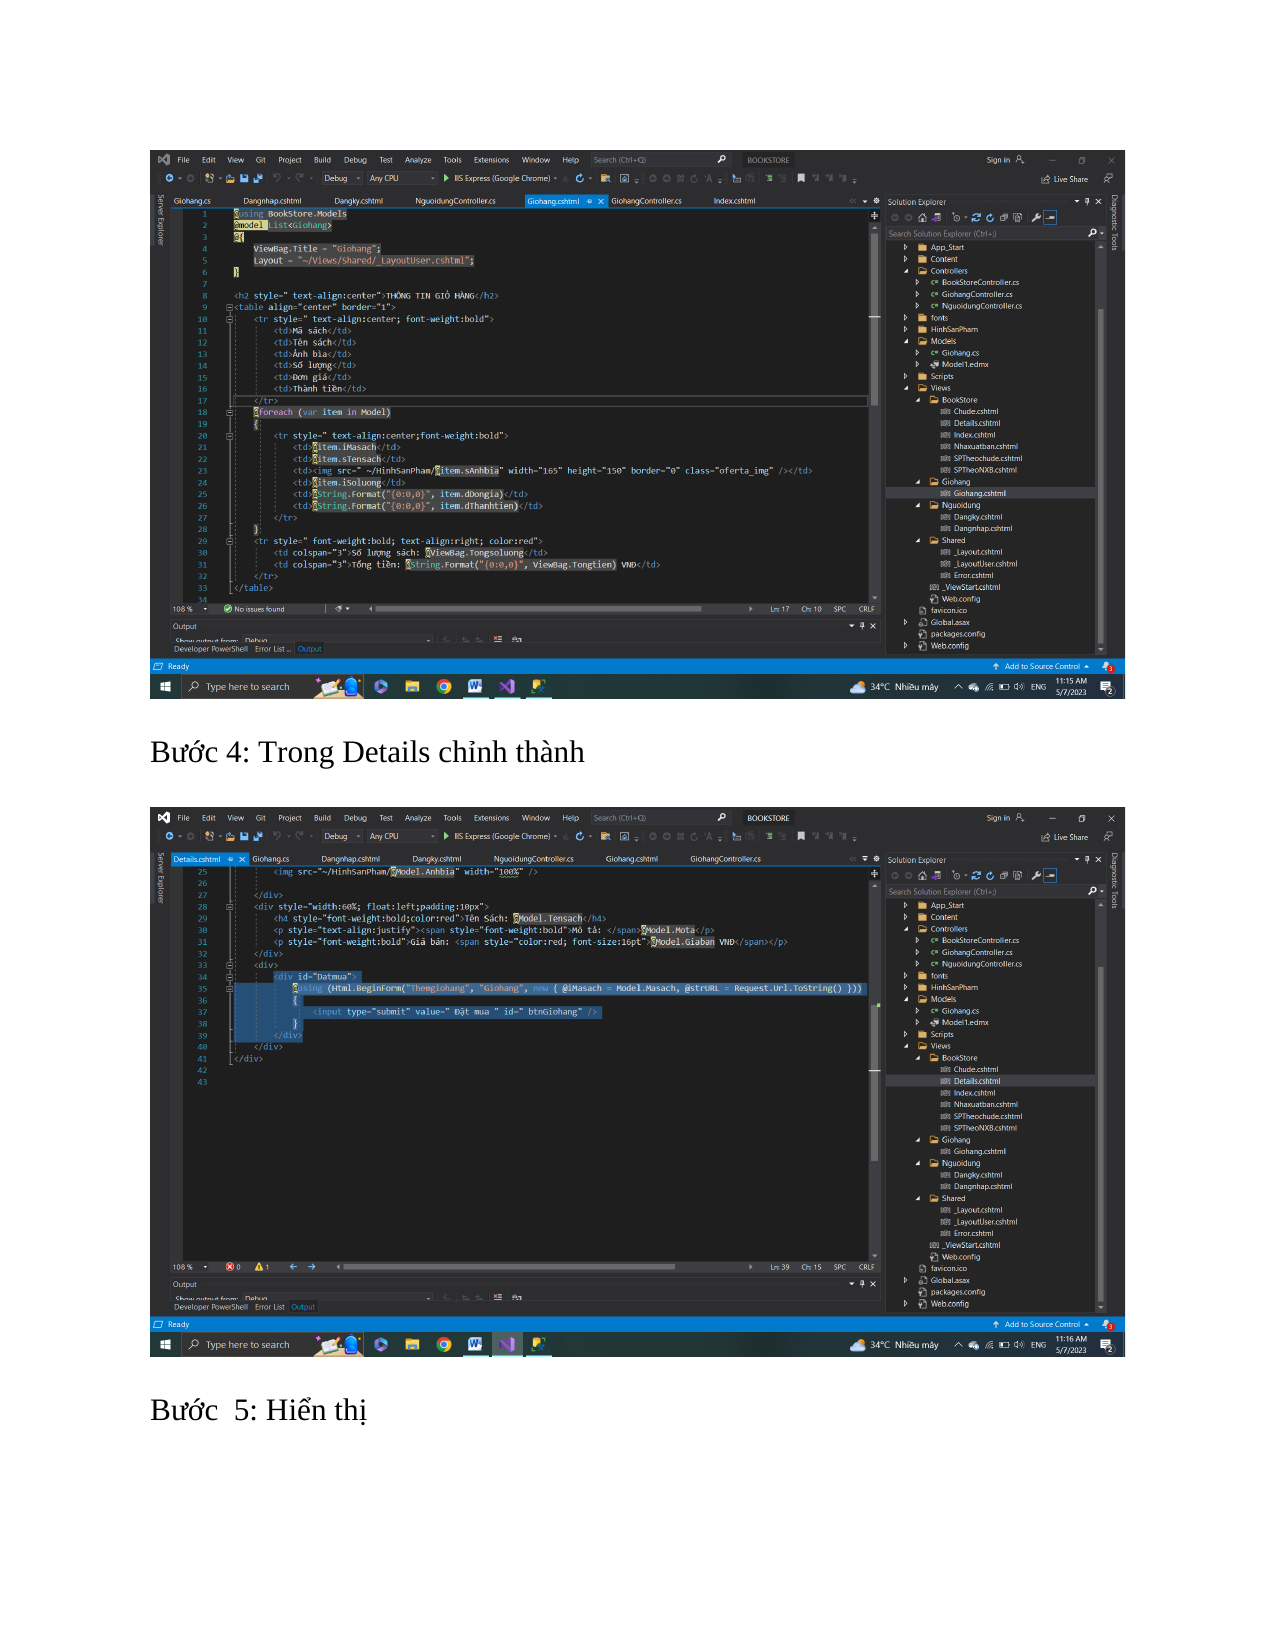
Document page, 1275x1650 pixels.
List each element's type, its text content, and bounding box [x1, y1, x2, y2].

picture [150, 150, 1125, 699]
text Bước 5: Hiển thị [150, 1391, 1125, 1427]
picture [150, 807, 1125, 1357]
text Bước 4: Trong Details chỉnh thành [150, 733, 1125, 769]
